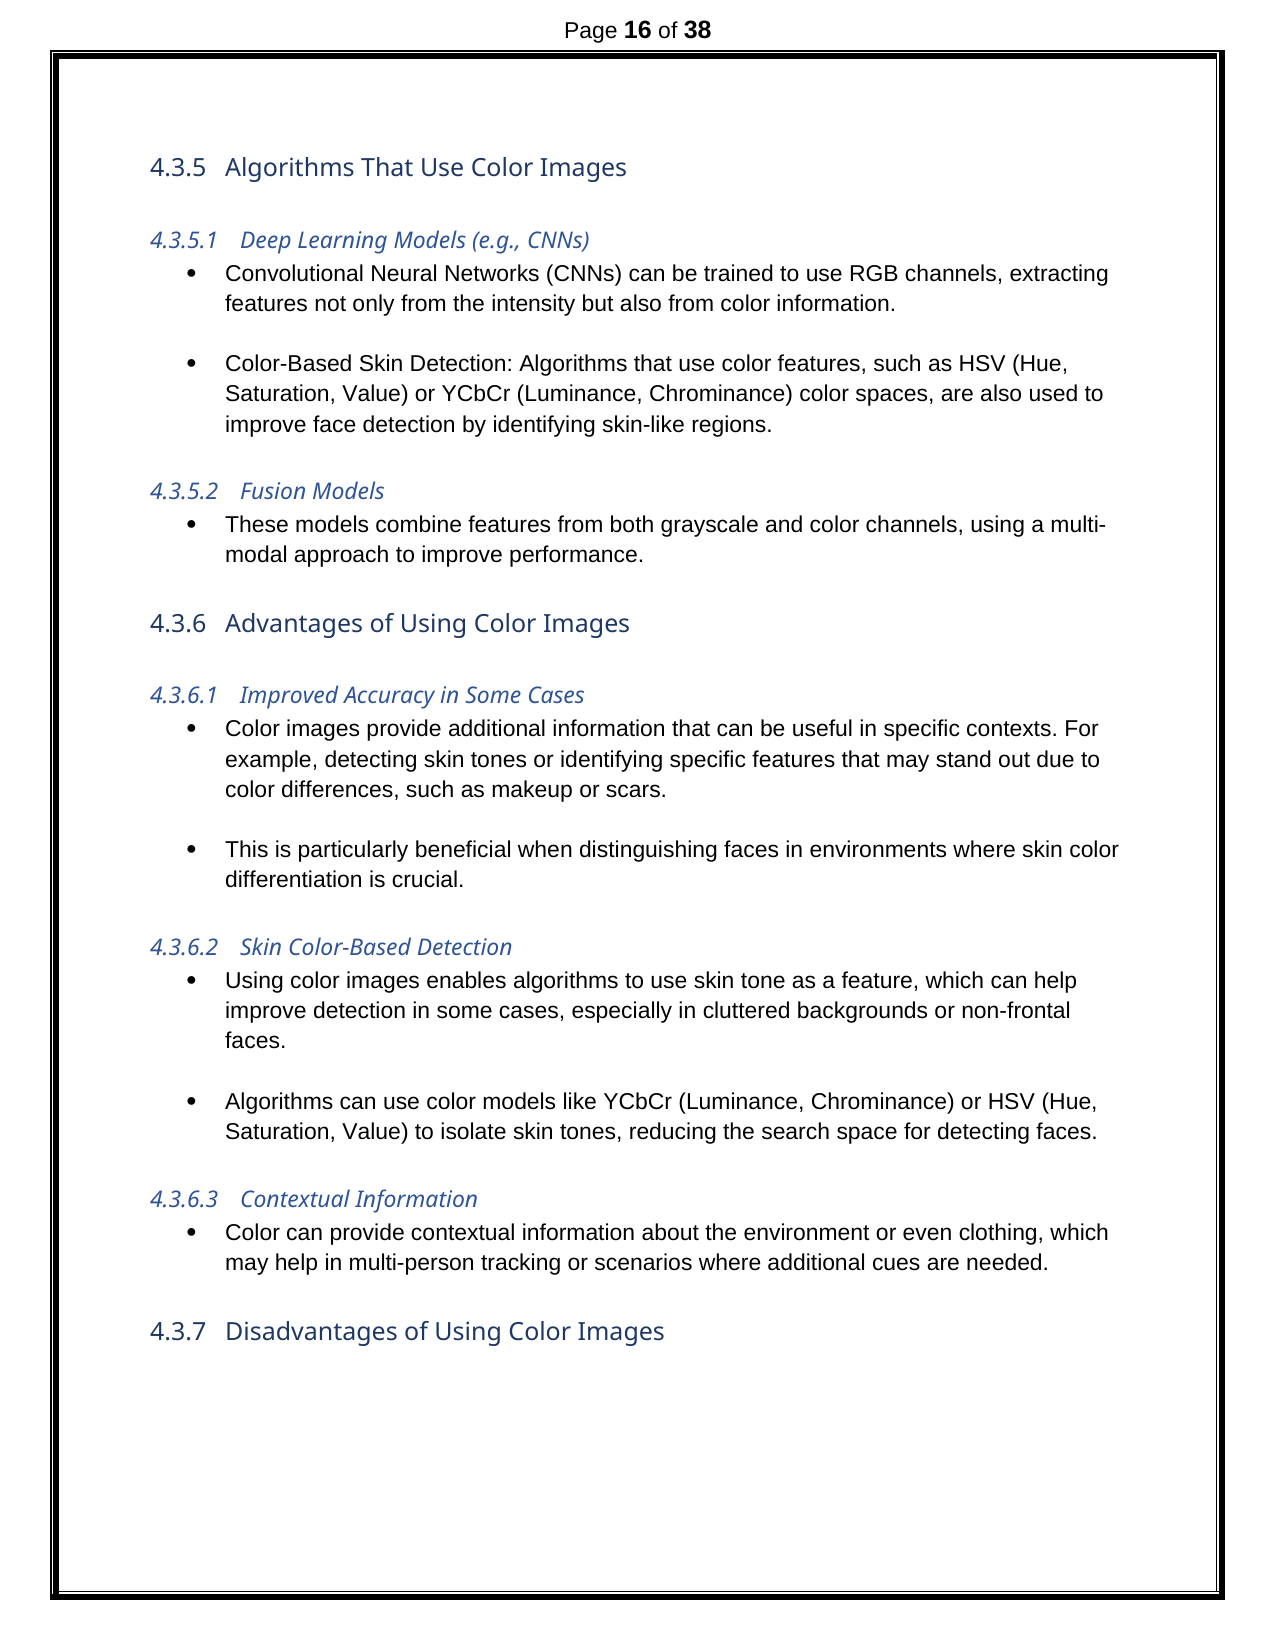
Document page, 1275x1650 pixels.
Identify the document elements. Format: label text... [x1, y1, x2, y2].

list Color can provide contextual information about the environment or even clothing, which may help in multi-person tracking or scenarios where additional cues are needed. [187, 1218, 1125, 1275]
list Using color images enables algorithms to use skin tone as a feature, which can help improve detection in some cases, especially in cluttered backgrounds or non-frontal faces. [187, 967, 1125, 1054]
list Color-Based Skin Detection: Algorithms that use color features, such as HSV (Hue, Saturation, Value) or YCbCr (Luminance, Chrominance) color spaces, are also used to improve face detection by identifying skin-like regions. [187, 350, 1125, 437]
subtitle Fusion Models [150, 475, 1125, 506]
subtitle Improved Accuracy in Some Cases [150, 679, 1125, 711]
subtitle Skin Color-Based Detection [150, 931, 1125, 962]
list These models combine features from both grayscale and color channels, using a multi-modal approach to improve performance. [187, 511, 1125, 568]
list Convolutional Neural Networks (CNNs) can be trained to use RGB channels, extracting features not only from the intensity but also from color information. [187, 259, 1125, 316]
subtitle Deep Learning Models (e.g., CNNs) [150, 223, 1125, 255]
list Algorithms can use color models like YCbCr (Luminance, Chrominance) or HSV (Hue, Saturation, Value) to isolate skin tones, reducing the search space for detecting faces. [187, 1088, 1125, 1144]
subtitle Advantages of Using Color Images [150, 606, 1125, 640]
list This is particularly beneficial when distinguishing faces in environments where skin color differentiation is crucial. [187, 836, 1125, 893]
list Color images provide additional information that can be useful in specific contexts. For example, detecting skin tones or identifying specific features that may stand out due to color differences, such as makeup or scars. [187, 715, 1125, 802]
subtitle Algorithms That Use Color Images [150, 150, 1125, 184]
subtitle Disadvantages of Using Color Images [150, 1313, 1125, 1347]
subtitle Contextual Information [150, 1182, 1125, 1214]
